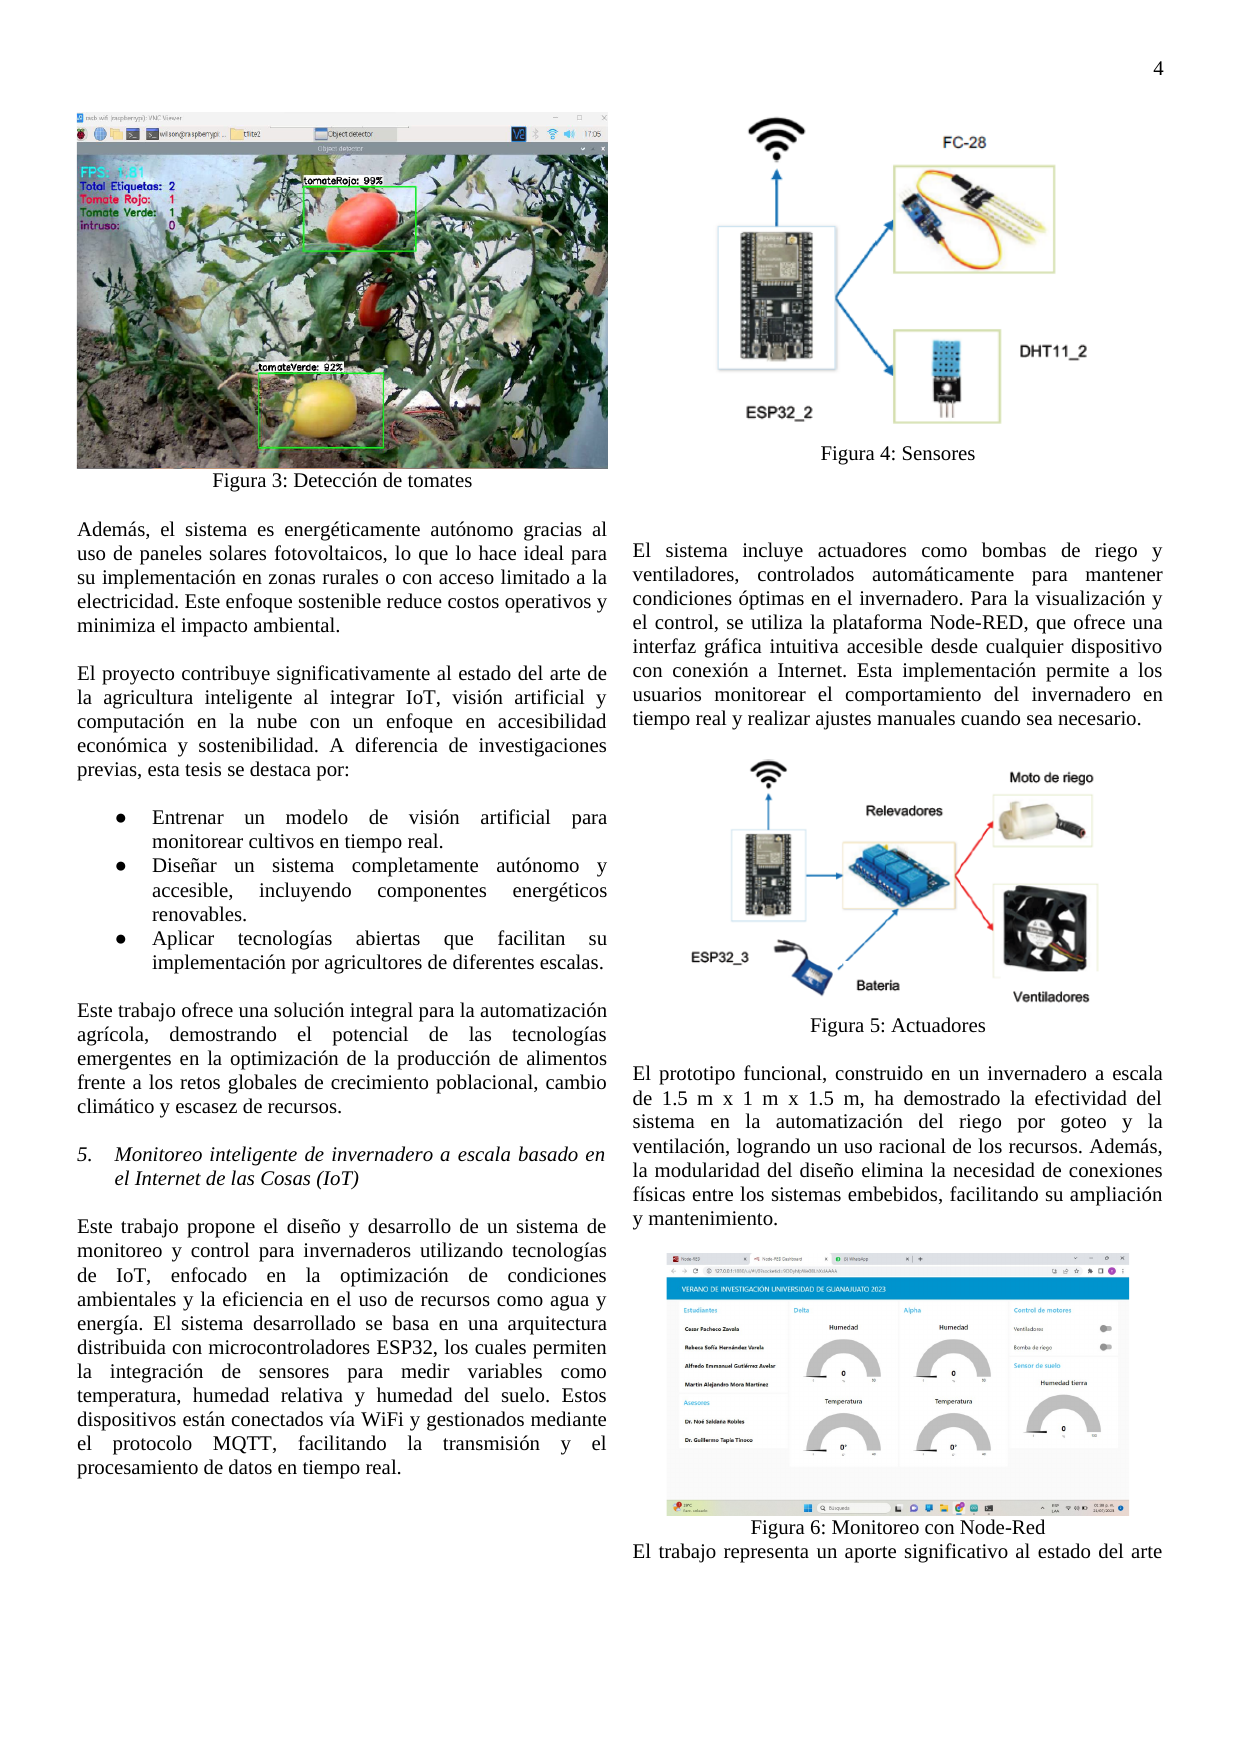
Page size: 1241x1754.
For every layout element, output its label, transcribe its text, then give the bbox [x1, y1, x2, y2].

picture [785, 1287, 796, 1291]
text Figura 3: Detección de tomates [77, 469, 607, 492]
text Figura 6: Monitoreo con Node-Red [632, 1515, 1163, 1539]
text El prototipo funcional, construido en un invernadero a escala de 1.5 m x 1 m x 1.5 m, ha demostrado la efectividad del sistema en la automatización del riego por goteo y la ventilación, logrando un uso racional de los recursos. Además, la modularidad del diseño elimina la necesidad de conexiones físicas entre los sistemas embebidos, facilitando su ampliación y mantenimiento. [632, 1061, 1163, 1230]
text Figura 4: Sensores [632, 441, 1163, 465]
picture [666, 1253, 1130, 1277]
text Además, el sistema es energéticamente autónomo gracias al uso de paneles solares fotovoltaicos, lo que lo hace ideal para su implementación en zonas rurales o con acceso limitado a la electricidad. Este enfoque sostenible reduce costos operativos y minimiza el impacto ambiental. [77, 517, 607, 637]
picture [686, 754, 1110, 1014]
text Figura 5: Actuadores [632, 1013, 1163, 1037]
picture [666, 1300, 1130, 1516]
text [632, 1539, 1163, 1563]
list Diseñar un sistema completamente autónomo y accesible, incluyendo componentes energéticos renovables. [114, 853, 607, 926]
picture [697, 112, 1099, 442]
text El proyecto contribuye significativamente al estado del arte de la agricultura inteligente al integrar IoT, visión artificial y computación en la nube con un enfoque en accesibilidad económica y sostenibilidad. A diferencia de investigaciones previas, esta tesis se destaca por: [77, 661, 607, 781]
list Monitoreo inteligente de invernadero a escala basado en el Internet de las Cosas (IoT) [77, 1142, 607, 1190]
list Entrenar un modelo de visión artificial para monitorear cultivos en tiempo real. [114, 805, 607, 853]
text Este trabajo propone el diseño y desarrollo de un sistema de monitoreo y control para invernaderos utilizando tecnologías de IoT, enfocado en la optimización de condiciones ambientales y la eficiencia en el uso de recursos como agua y energía. El sistema desarrollado se basa en una arquitectura distribuida con microcontroladores ESP32, los cuales permiten la integración de sensores para medir variables como temperatura, humedad relativa y humedad del suelo. Estos dispositivos están conectados vía WiFi y gestionados mediante el protocolo MQTT, facilitando la transmisión y el procesamiento de datos en tiempo real. [77, 1214, 607, 1479]
picture [76, 112, 608, 469]
list Aplicar tecnologías abiertas que facilitan su implementación por agricultores de diferentes escalas. [114, 926, 607, 974]
text Este trabajo ofrece una solución integral para la automatización agrícola, demostrando el potencial de las tecnologías emergentes en la optimización de la producción de alimentos frente a los retos globales de crecimiento poblacional, cambio climático y escasez de recursos. [77, 998, 607, 1118]
text El sistema incluye actuadores como bombas de riego y ventiladores, controlados automáticamente para mantener condiciones óptimas en el invernadero. Para la visualización y el control, se utiliza la plataforma Node-RED, que ofrece una interfaz gráfica intuitiva accesible desde cualquier dispositivo con conexión a Internet. Esta implementación permite a los usuarios monitorear el comportamiento del invernadero en tiempo real y realizar ajustes manuales cuando sea necesario. [632, 537, 1163, 730]
